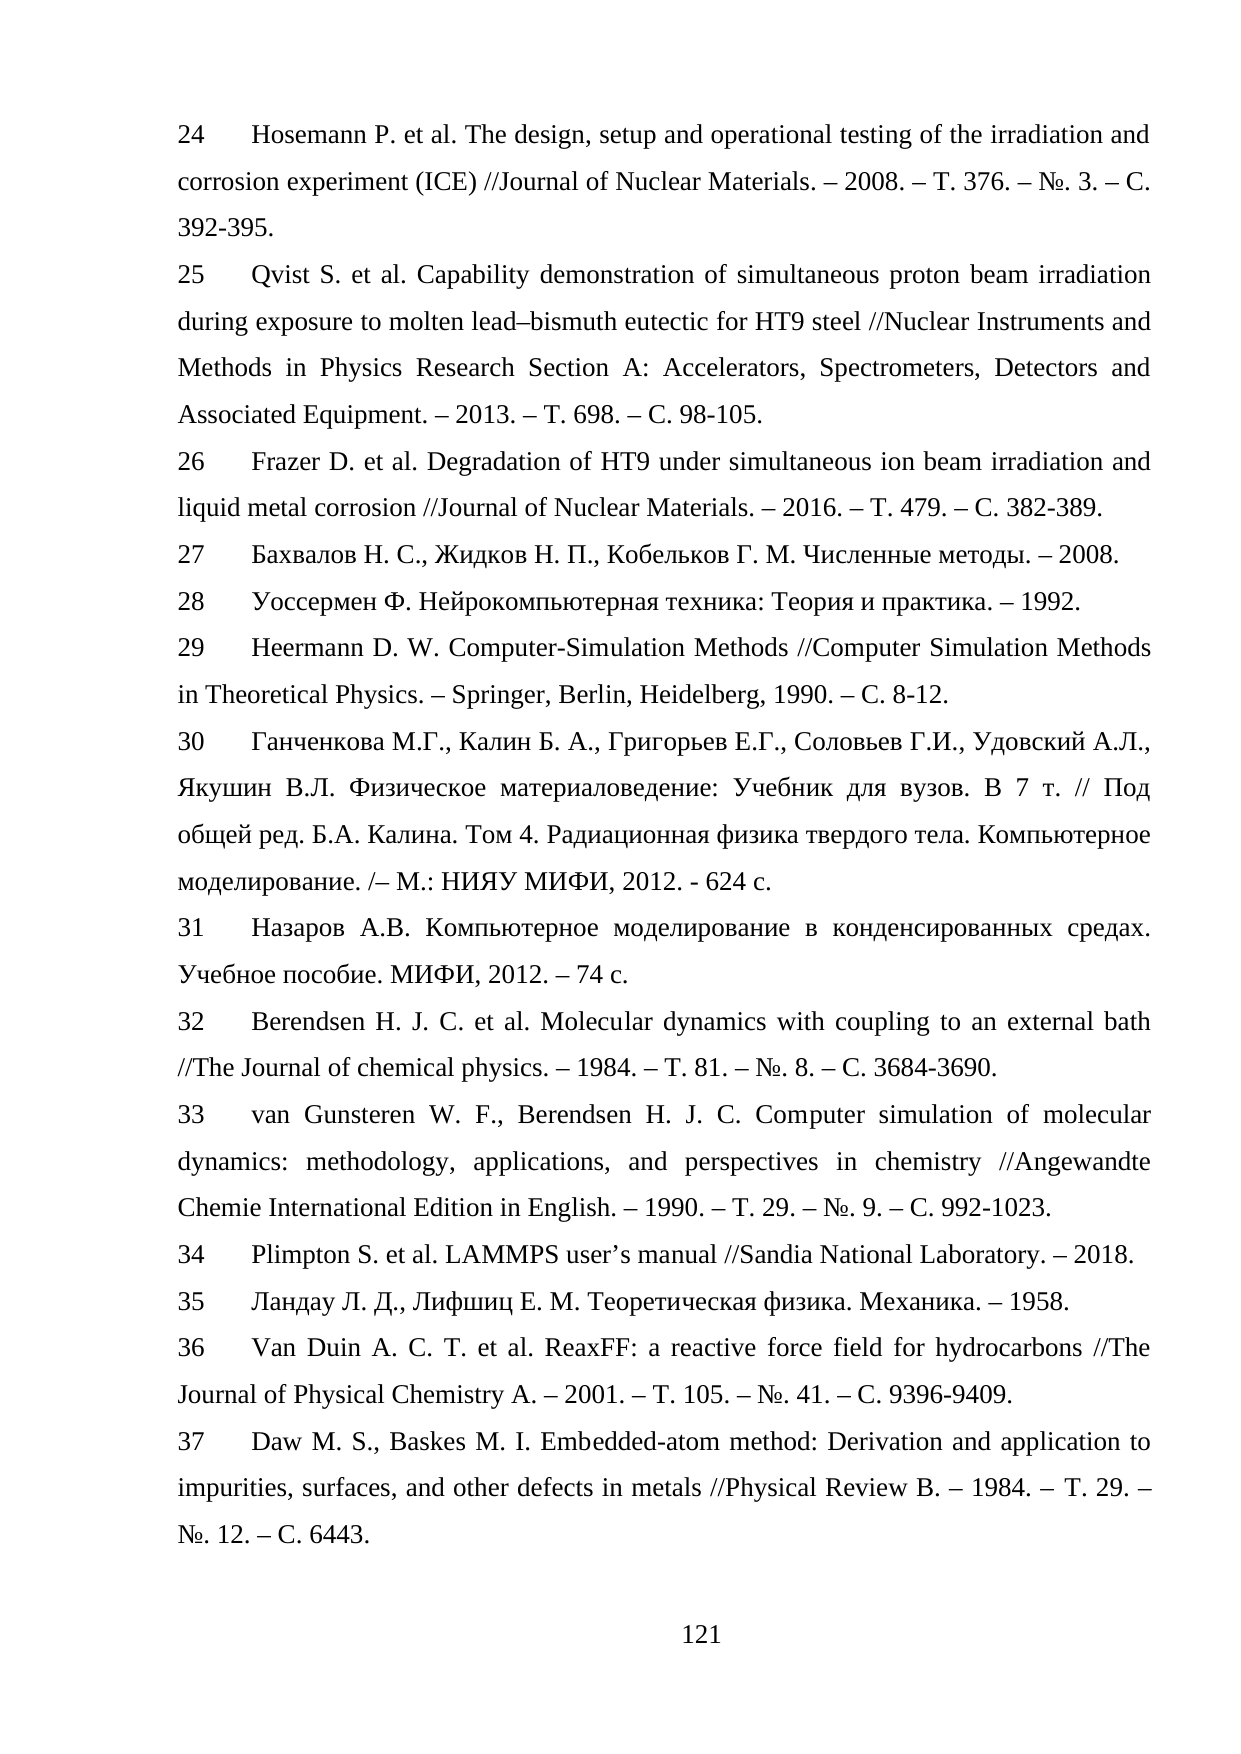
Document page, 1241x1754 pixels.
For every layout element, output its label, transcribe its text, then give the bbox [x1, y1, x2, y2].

list Heermann D. W. Computer-Simulation Methods //Computer Simulation Methods in Theoretical Physics. – Springer, Berlin, Heidelberg, 1990. – С. 8-12. [177, 631, 1152, 709]
list van Gunsteren W. F., Berendsen H. J. C. Computer simulation of molecular dynamics: methodology, applications, and perspectives in chemistry //Angewandte Chemie International Edition in English. – 1990. – Т. 29. – №. 9. – С. 992-1023. [177, 1098, 1152, 1223]
list Daw M. S., Baskes M. I. Embedded-atom method: Derivation and application to impurities, surfaces, and other defects in metals //Physical Review B. – 1984. – Т. 29. – №. 12. – С. 6443. [177, 1425, 1152, 1549]
list Назаров А.В. Компьютерное моделирование в конденсированных средах. Учебное пособие. МИФИ, 2012. – 74 с. [177, 911, 1152, 989]
list Бахвалов Н. С., Жидков Н. П., Кобельков Г. М. Численные методы. – 2008. [177, 538, 1152, 569]
list Hosemann P. et al. The design, setup and operational testing of the irradiation and corrosion experiment (ICE) //Journal of Nuclear Materials. – 2008. – Т. 376. – №. 3. – С. 392-395. [177, 118, 1152, 243]
list Frazer D. et al. Degradation of HT9 under simultaneous ion beam irradiation and liquid metal corrosion //Journal of Nuclear Materials. – 2016. – Т. 479. – С. 382-389. [177, 445, 1152, 523]
list Ганченкова М.Г., Калин Б. А., Григорьев Е.Г., Соловьев Г.И., Удовский А.Л., Якушин В.Л. Физическое материаловедение: Учебник для вузов. В 7 т. // Под общей ред. Б.А. Калина. Том 4. Радиационная физика твердого тела. Компьютерное моделирование. /– М.: НИЯУ МИФИ, 2012. - 624 с. [177, 725, 1152, 896]
list Qvist S. et al. Capability demonstration of simultaneous proton beam irradiation during exposure to molten lead–bismuth eutectic for HT9 steel //Nuclear Instruments and Methods in Physics Research Section A: Accelerators, Spectrometers, Detectors and Associated Equipment. – 2013. – Т. 698. – С. 98-105. [177, 258, 1152, 429]
list Plimpton S. et al. LAMMPS user’s manual //Sandia National Laboratory. – 2018. [177, 1238, 1152, 1269]
list Уоссермен Ф. Нейрокомпьютерная техника: Теория и практика. – 1992. [177, 585, 1152, 616]
list Berendsen H. J. C. et al. Molecular dynamics with coupling to an external bath //The Journal of chemical physics. – 1984. – Т. 81. – №. 8. – С. 3684-3690. [177, 1005, 1152, 1083]
list Ландау Л. Д., Лифшиц Е. М. Теоретическая физика. Механика. – 1958. [177, 1285, 1152, 1316]
list Van Duin A. C. T. et al. ReaxFF: a reactive force field for hydrocarbons //The Journal of Physical Chemistry A. – 2001. – Т. 105. – №. 41. – С. 9396-9409. [177, 1331, 1152, 1409]
